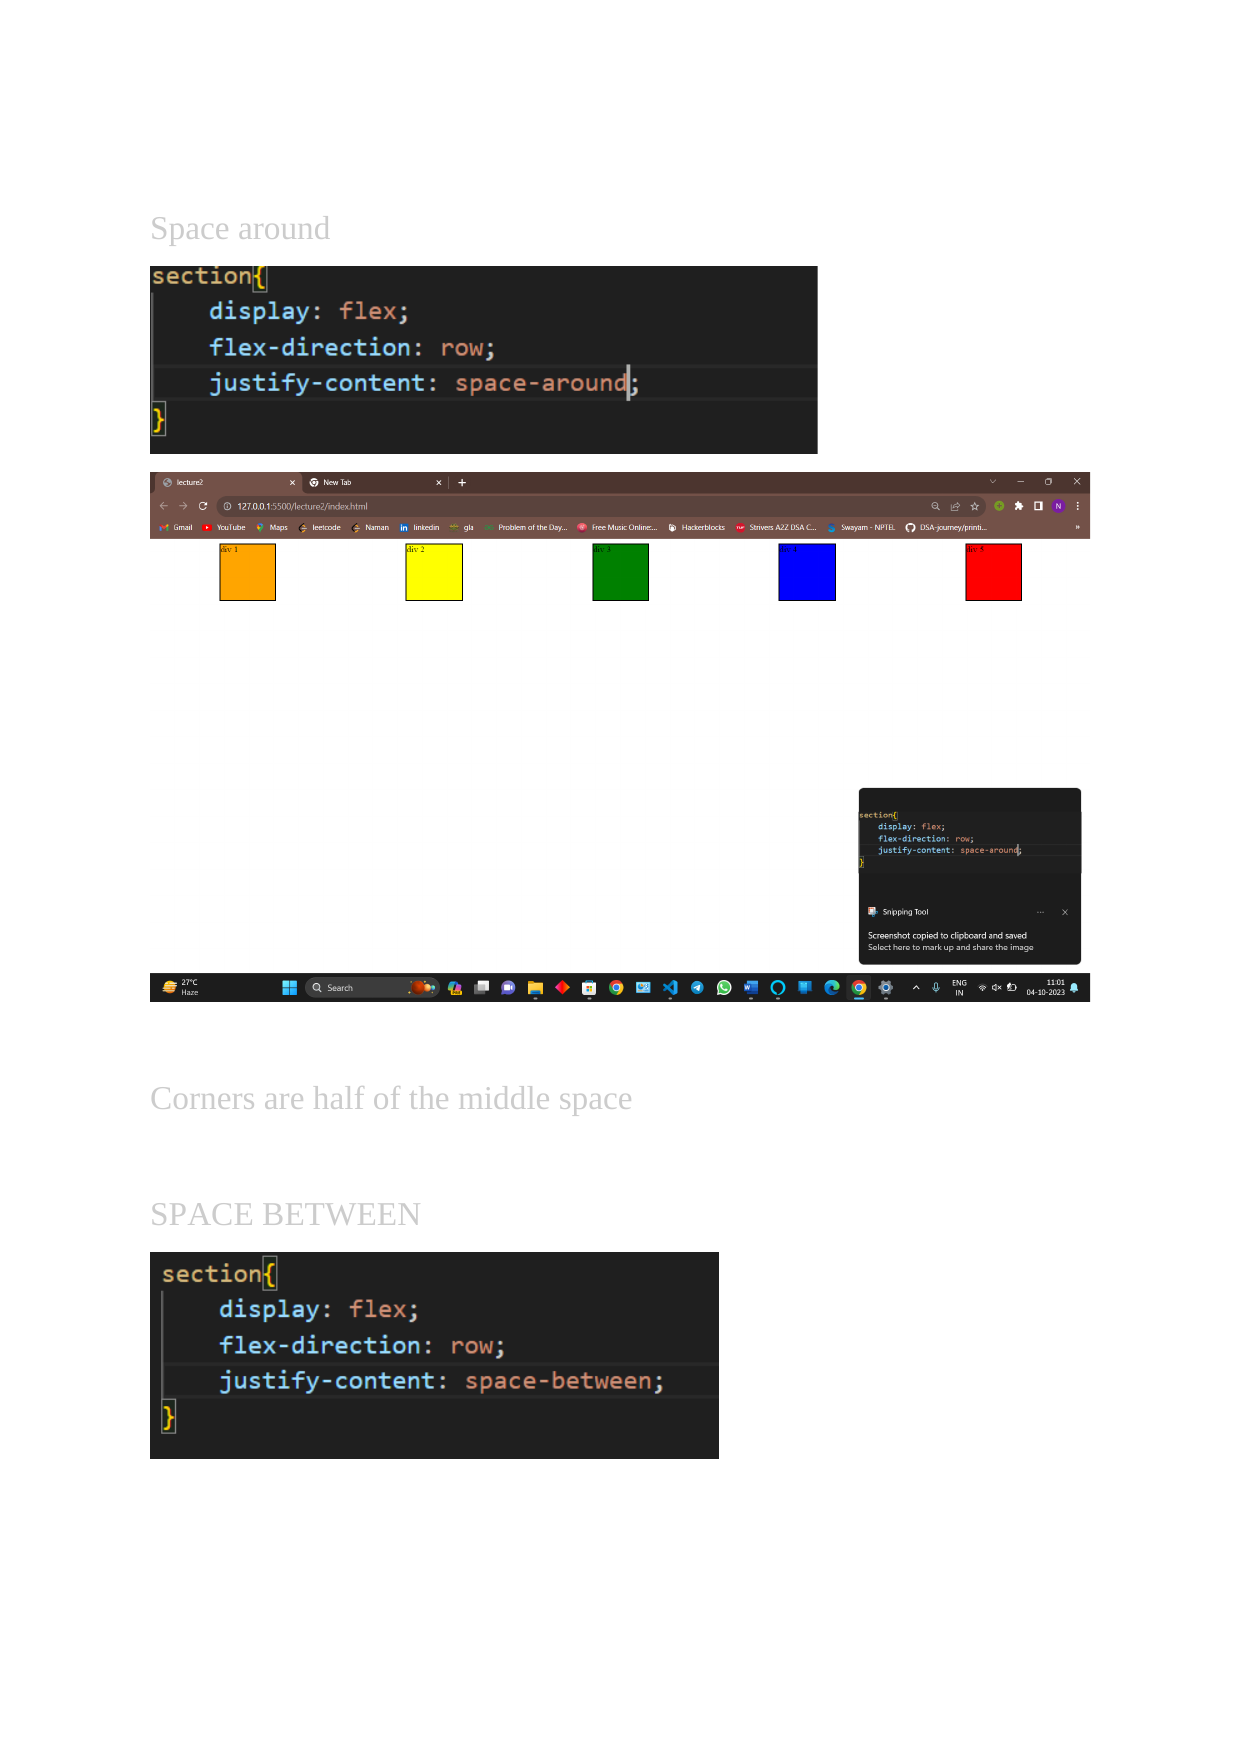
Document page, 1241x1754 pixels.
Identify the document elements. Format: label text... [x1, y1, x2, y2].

text SPACE BETWEEN [150, 1194, 1090, 1232]
text Corners are half of the middle space [150, 1078, 1090, 1116]
picture [150, 1252, 719, 1459]
picture [150, 266, 818, 454]
picture [150, 472, 1091, 1002]
text Space around [150, 208, 1090, 246]
